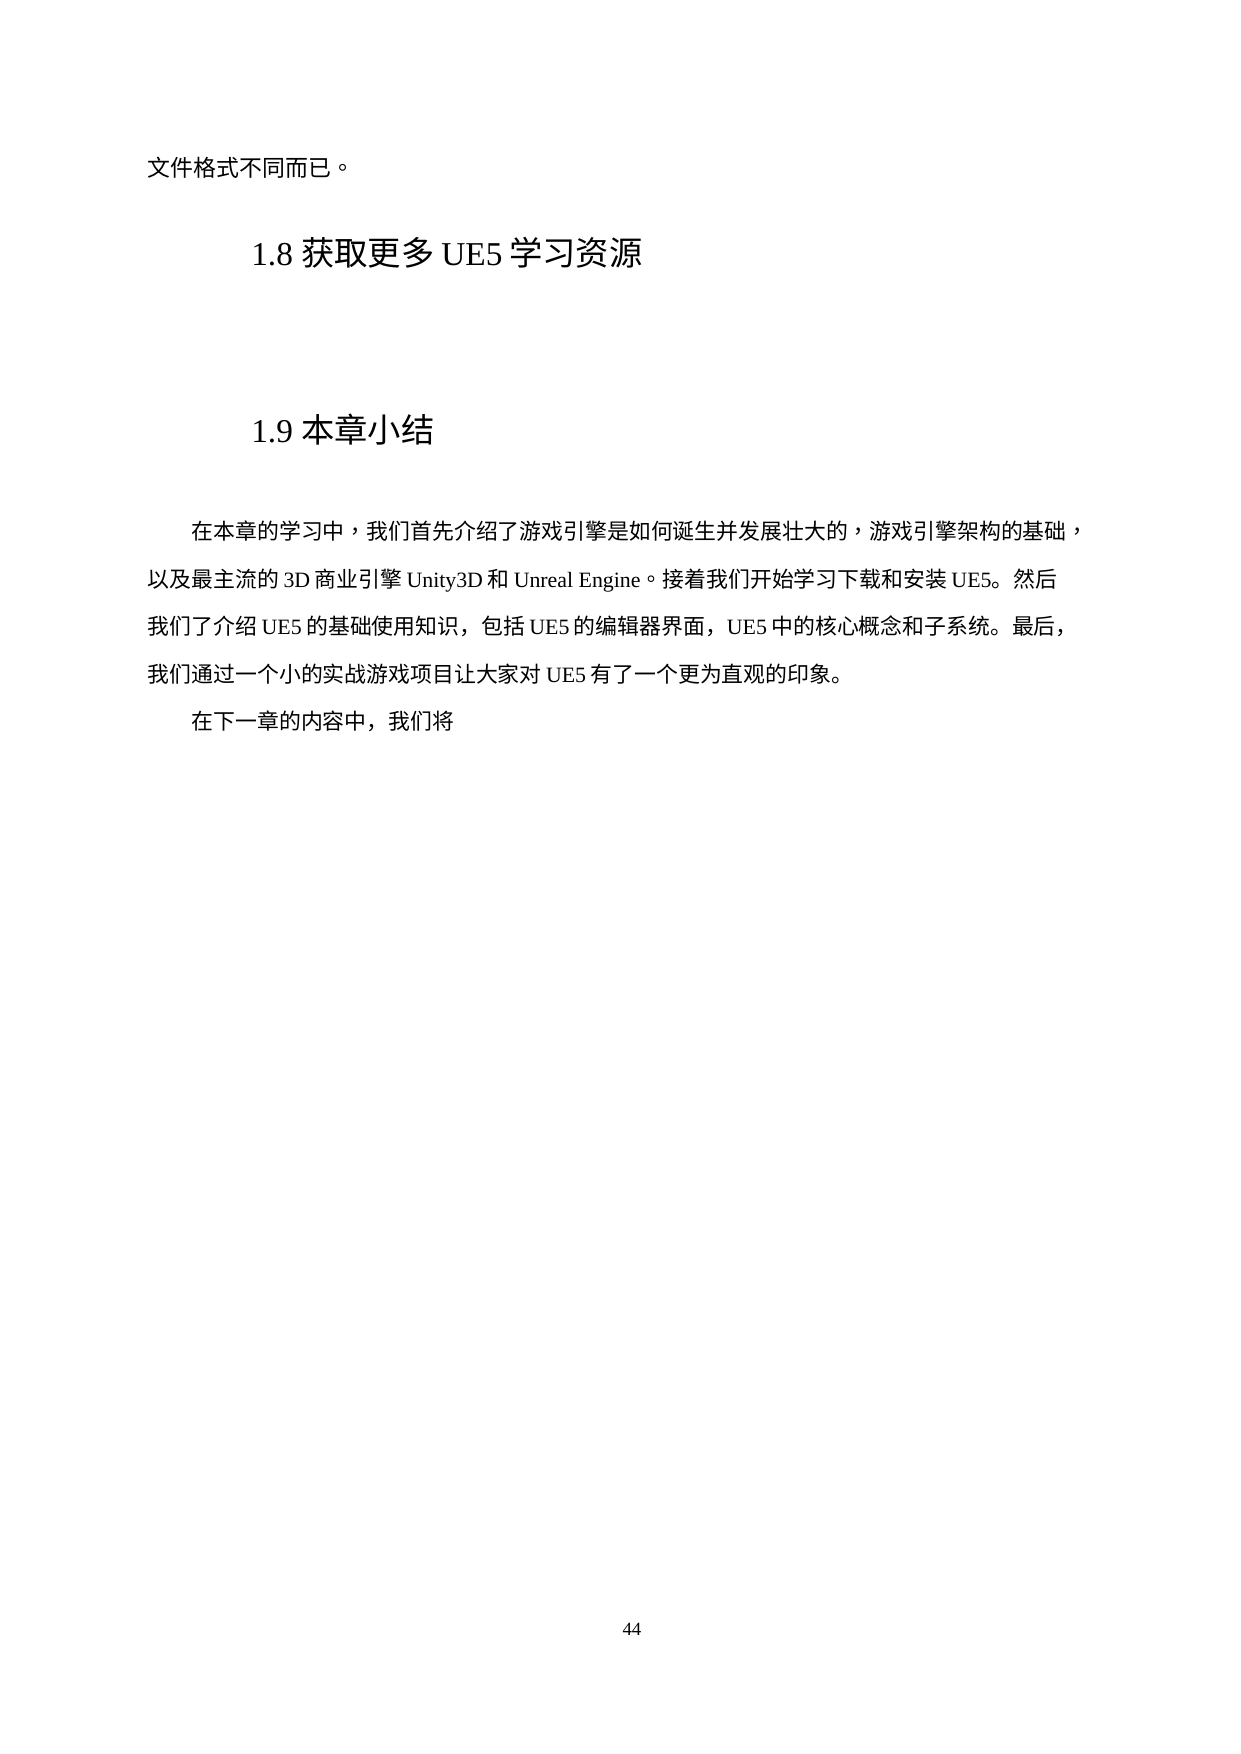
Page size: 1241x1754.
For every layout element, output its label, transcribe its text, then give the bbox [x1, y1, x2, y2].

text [148, 150, 1078, 183]
text 在本章的学习中，我们首先介绍了游戏引擎是如何诞生并发展壮大的，游戏引擎架构的基础，以及最主流的3D商业引擎Unity3D和Unreal Engine。接着我们开始学习下载和安装UE5。然后我们了介绍UE5的基础使用知识，包括UE5的编辑器界面，UE5中的核心概念和子系统。最后，我们通过一个小的实战游戏项目让大家对UE5有了一个更为直观的印象。 [148, 514, 1078, 688]
subtitle 1.9 本章小结 [251, 404, 1078, 452]
text 在下一章的内容中，我们将 [148, 704, 1078, 736]
subtitle 1.8 获取更多UE5学习资源 [251, 227, 1078, 275]
